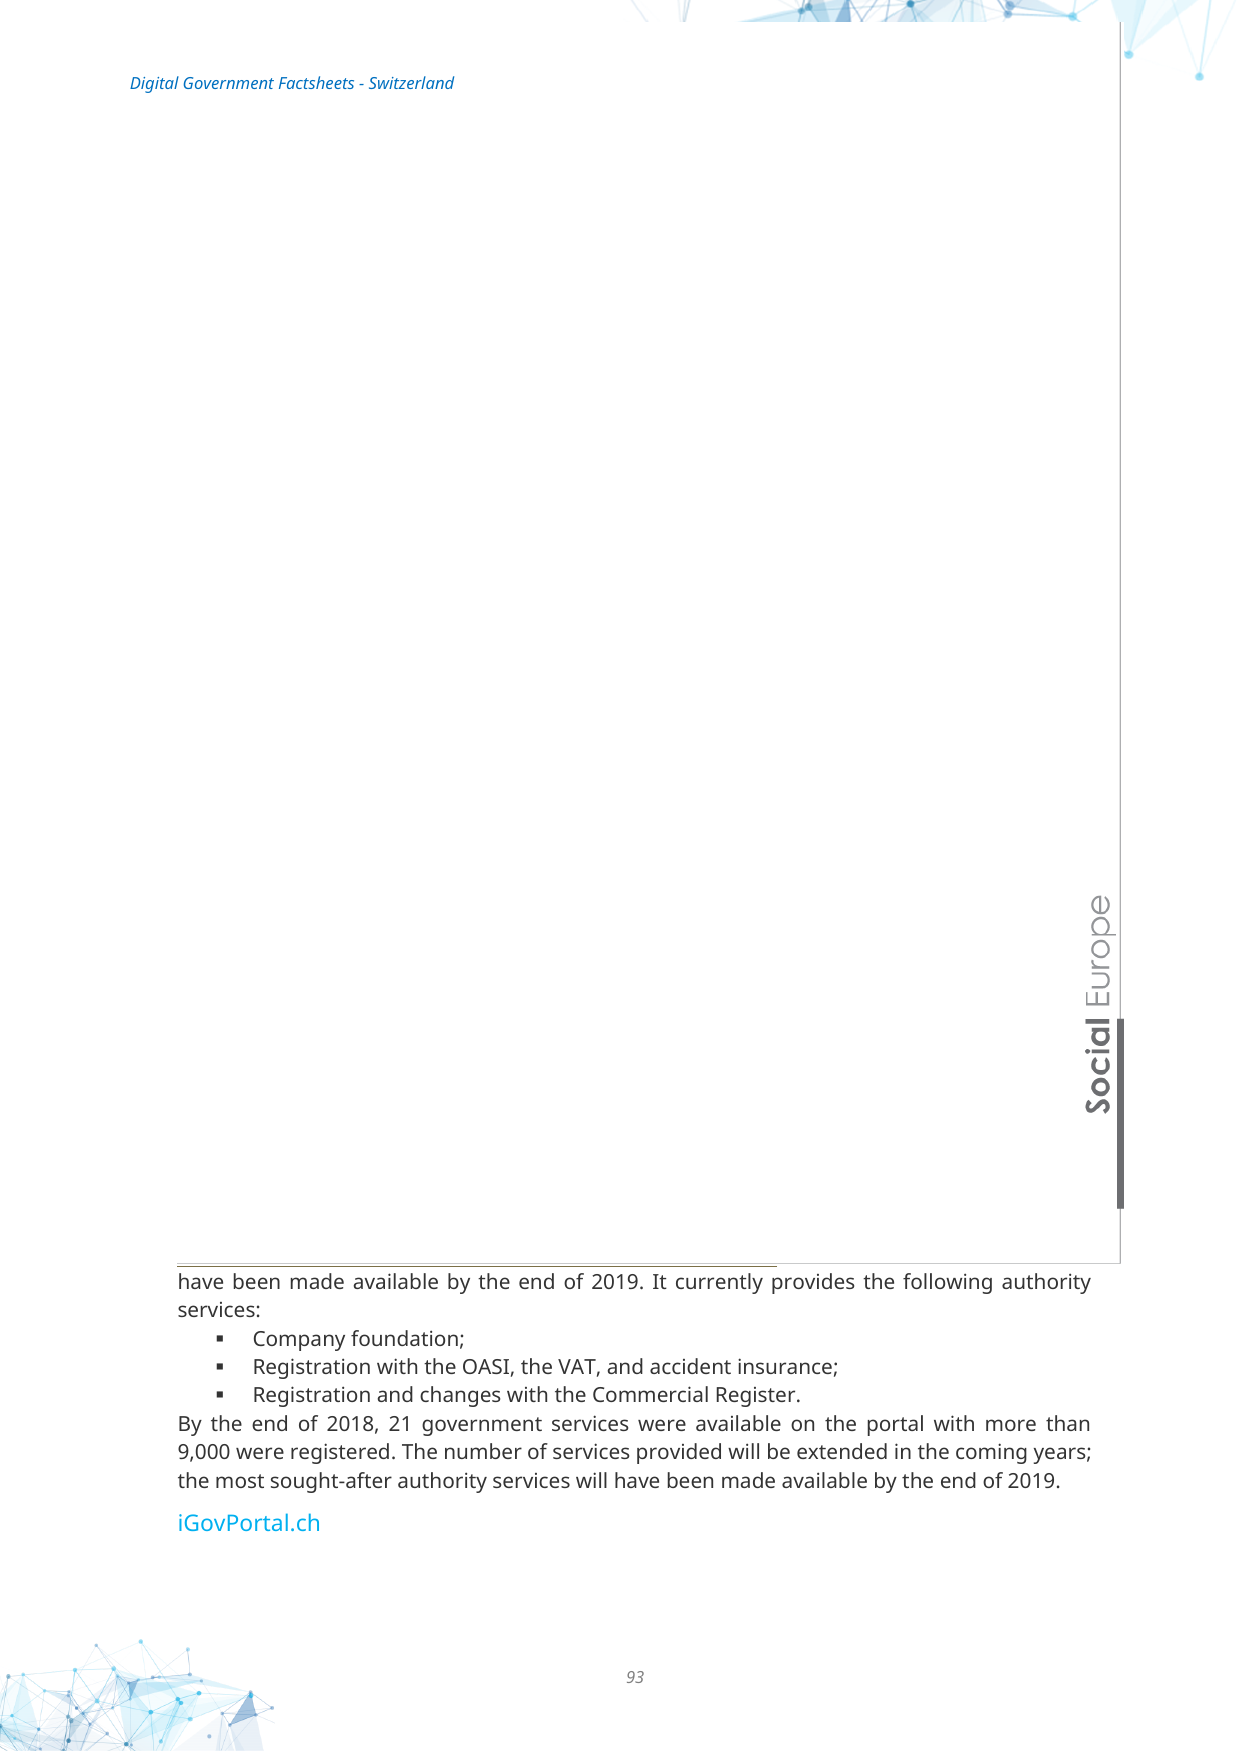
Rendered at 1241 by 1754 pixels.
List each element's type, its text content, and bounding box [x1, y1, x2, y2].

text EasyGov is a secure and reliable platform which allows companies to electronically process authorisation, application and reporting procedures from a single location. This portal relieves and saves costs – both for companies and the authorities. Version 1.0 of the EasyGov.swiss platform was launched on 6 November 2017. The number of services provided will be extended in the coming years, so that the most sought-after authority services will have been made available by the end of 2019. It currently provides the following authority services: [177, 1267, 1092, 1324]
text By the end of 2018, 21 government services were available on the portal with more than 9,000 were registered. The number of services provided will be extended in the coming years; the most sought-after authority services will have been made available by the end of 2019. [177, 1409, 1092, 1494]
picture [177, 22, 1124, 1264]
list Registration and changes with the Commercial Register. [215, 1381, 1092, 1409]
subtitle iGovPortal.ch [177, 1507, 1092, 1538]
list Company foundation; [215, 1324, 1092, 1352]
list Registration with the OASI, the VAT, and accident insurance; [215, 1352, 1092, 1381]
